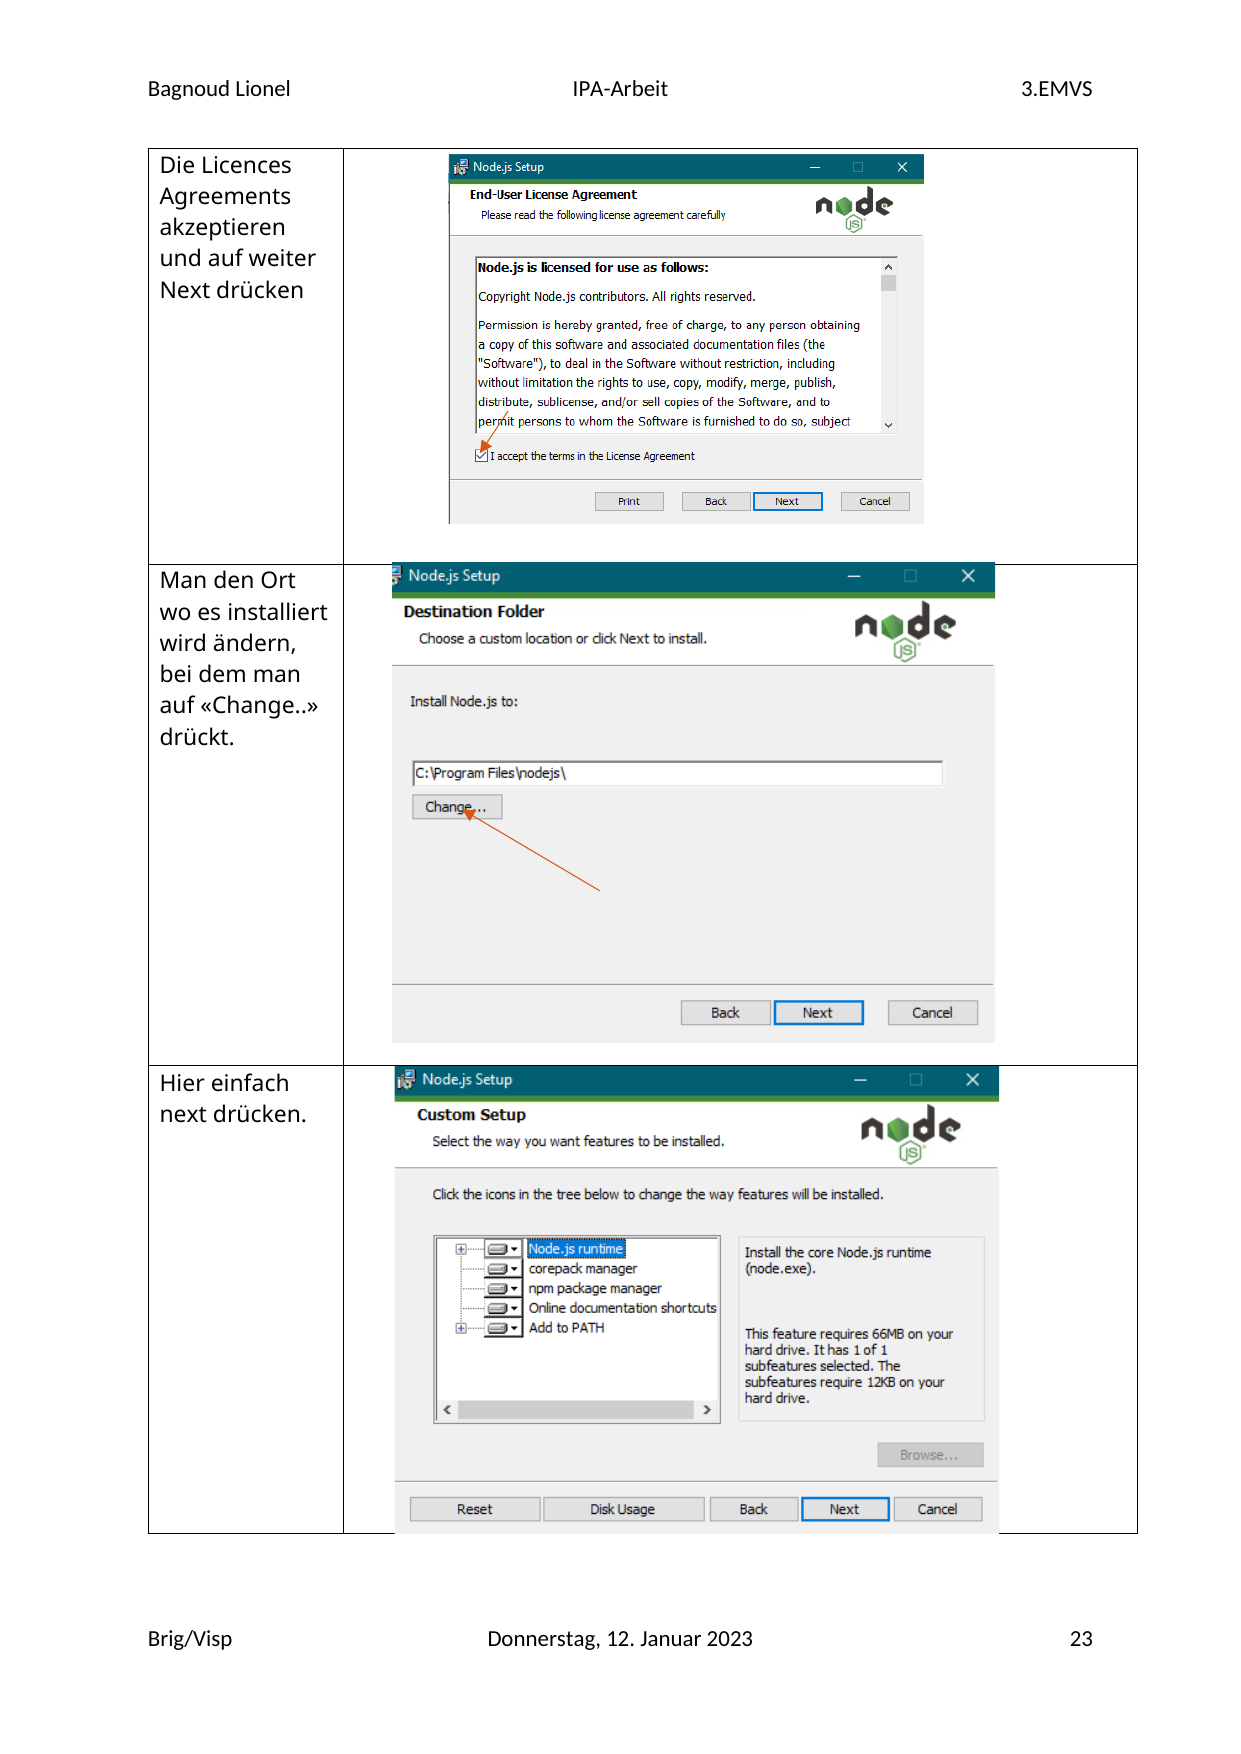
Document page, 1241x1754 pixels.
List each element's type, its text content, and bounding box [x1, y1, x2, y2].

table_cell [344, 149, 1137, 563]
table_cell [1000, 1066, 1137, 1533]
picture [392, 562, 996, 1043]
table_cell [344, 1066, 394, 1533]
picture [394, 1066, 1000, 1534]
table_cell [344, 565, 1137, 1065]
table_cell Man den Ort wo es installiert wird ändern, bei dem man auf «Change..» drückt. [149, 565, 343, 1065]
table_cell Die Licences Agreements akzeptieren und auf weiter Next drücken [149, 149, 343, 563]
table_cell Hier einfach next drücken. [149, 1066, 343, 1533]
picture [448, 154, 924, 524]
